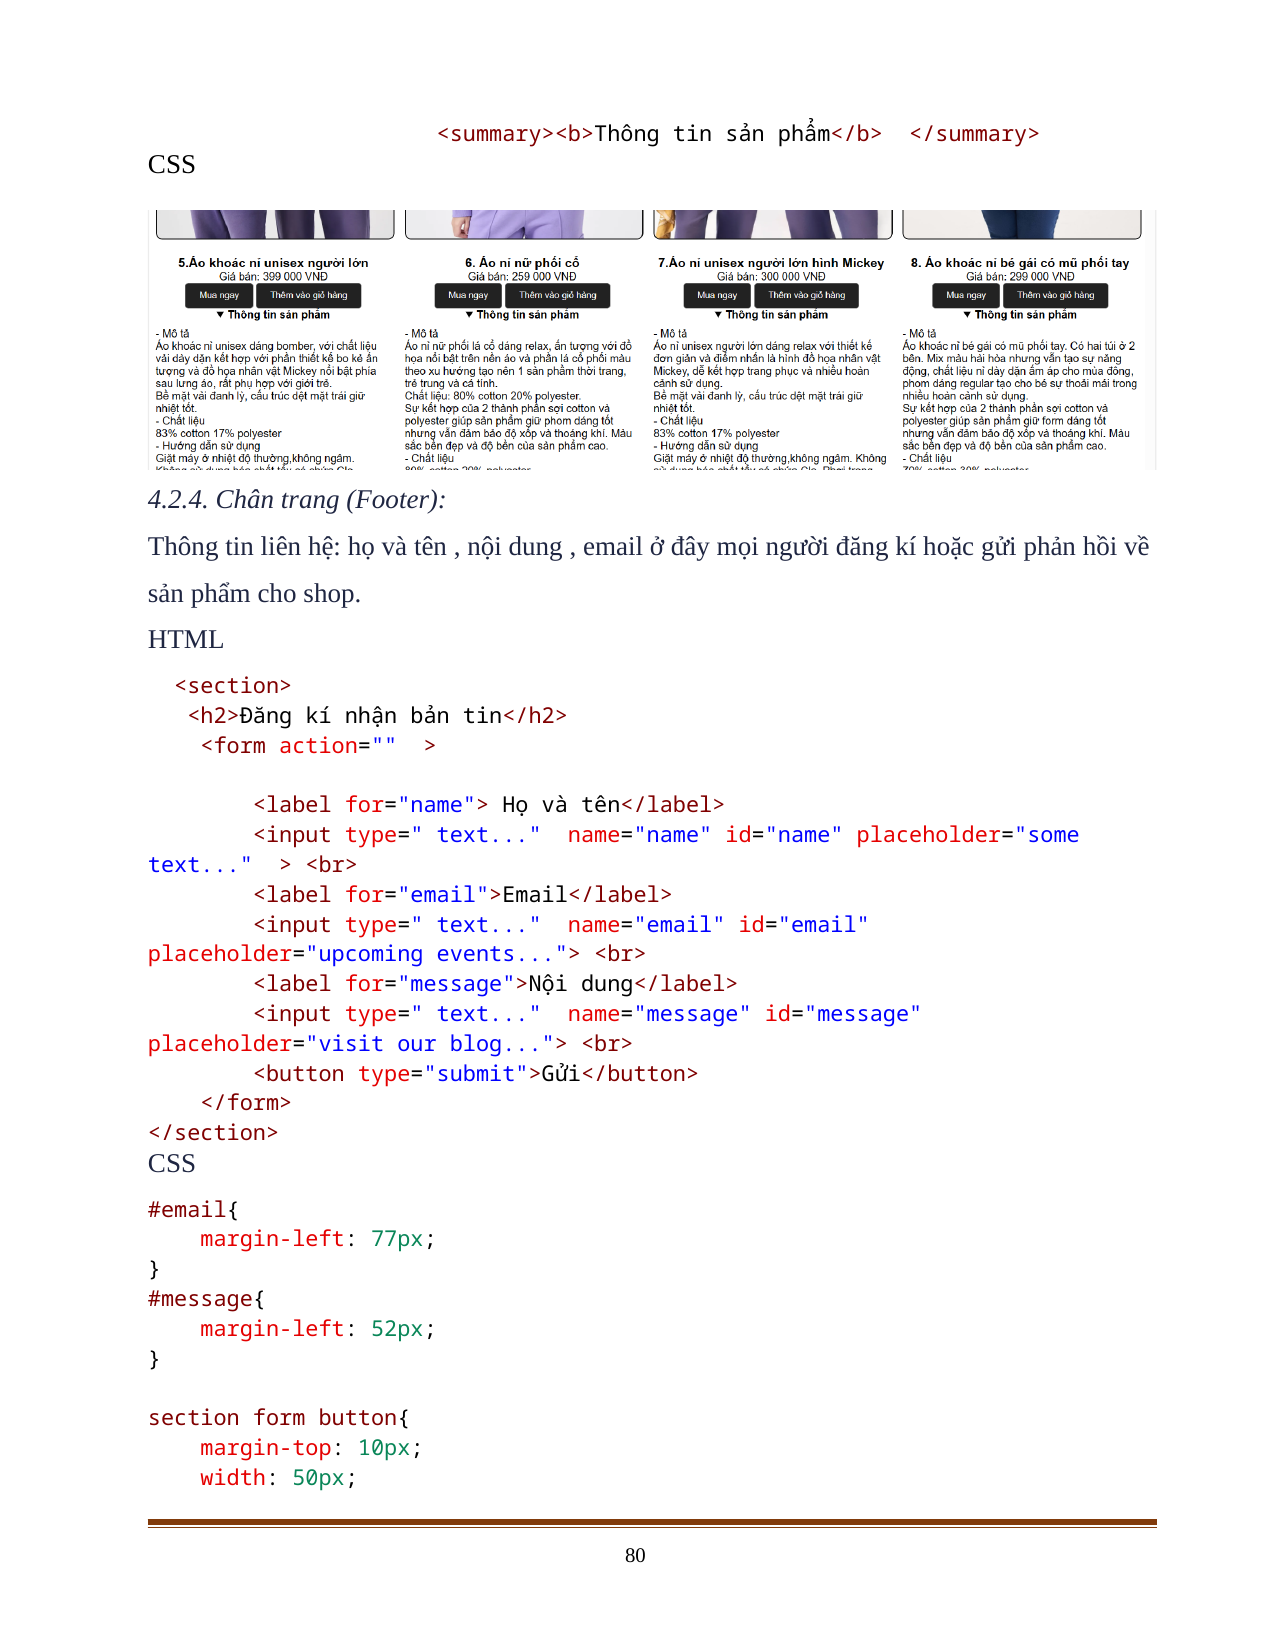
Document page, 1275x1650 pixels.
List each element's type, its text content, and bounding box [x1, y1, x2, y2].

text margin-top: 10px; [148, 1432, 1157, 1462]
text <input type=" text..." name="email" id="email" placeholder="upcoming events..."> <br> [148, 908, 1157, 968]
text <input type=" text..." name="name" id="name" placeholder="some text..." > <br> [148, 819, 1157, 879]
text } [148, 1253, 1157, 1283]
text section form button{ [148, 1402, 1157, 1432]
text <label for="name"> Họ và tên</label> [148, 789, 1157, 819]
text </section> [148, 1117, 1157, 1147]
text CSS [148, 148, 1157, 179]
text } [148, 1342, 1157, 1372]
text HTML [148, 623, 1157, 655]
text <form action="" > [148, 730, 1157, 759]
text <button type="submit">Gửi</button> [148, 1057, 1157, 1087]
picture [147, 210, 1157, 470]
text <input type=" text..." name="message" id="message" placeholder="visit our blog..."> <br> [148, 998, 1157, 1057]
text width: 50px; [148, 1462, 1157, 1491]
text margin-left: 52px; [148, 1313, 1157, 1342]
text CSS [148, 1147, 1157, 1178]
text <label for="message">Nội dung</label> [148, 968, 1157, 998]
text #email{ [148, 1193, 1157, 1223]
text </form> [148, 1087, 1157, 1117]
text 4.2.4. Chân trang (Footer): [148, 483, 1157, 515]
text <label for="email">Email</label> [148, 879, 1157, 908]
text #message{ [148, 1283, 1157, 1313]
text Thông tin liên hệ: họ và tên , nội dung , email ở đây mọi người đăng kí hoặc gửi phản hồi về sản phẩm cho shop. [148, 530, 1157, 608]
text <section> [148, 670, 1157, 700]
text <h2>Đăng kí nhận bản tin</h2> [148, 700, 1157, 730]
text margin-left: 77px; [148, 1223, 1157, 1253]
text <summary><b>Thông tin sản phẩm</b> </summary> [148, 118, 1157, 148]
